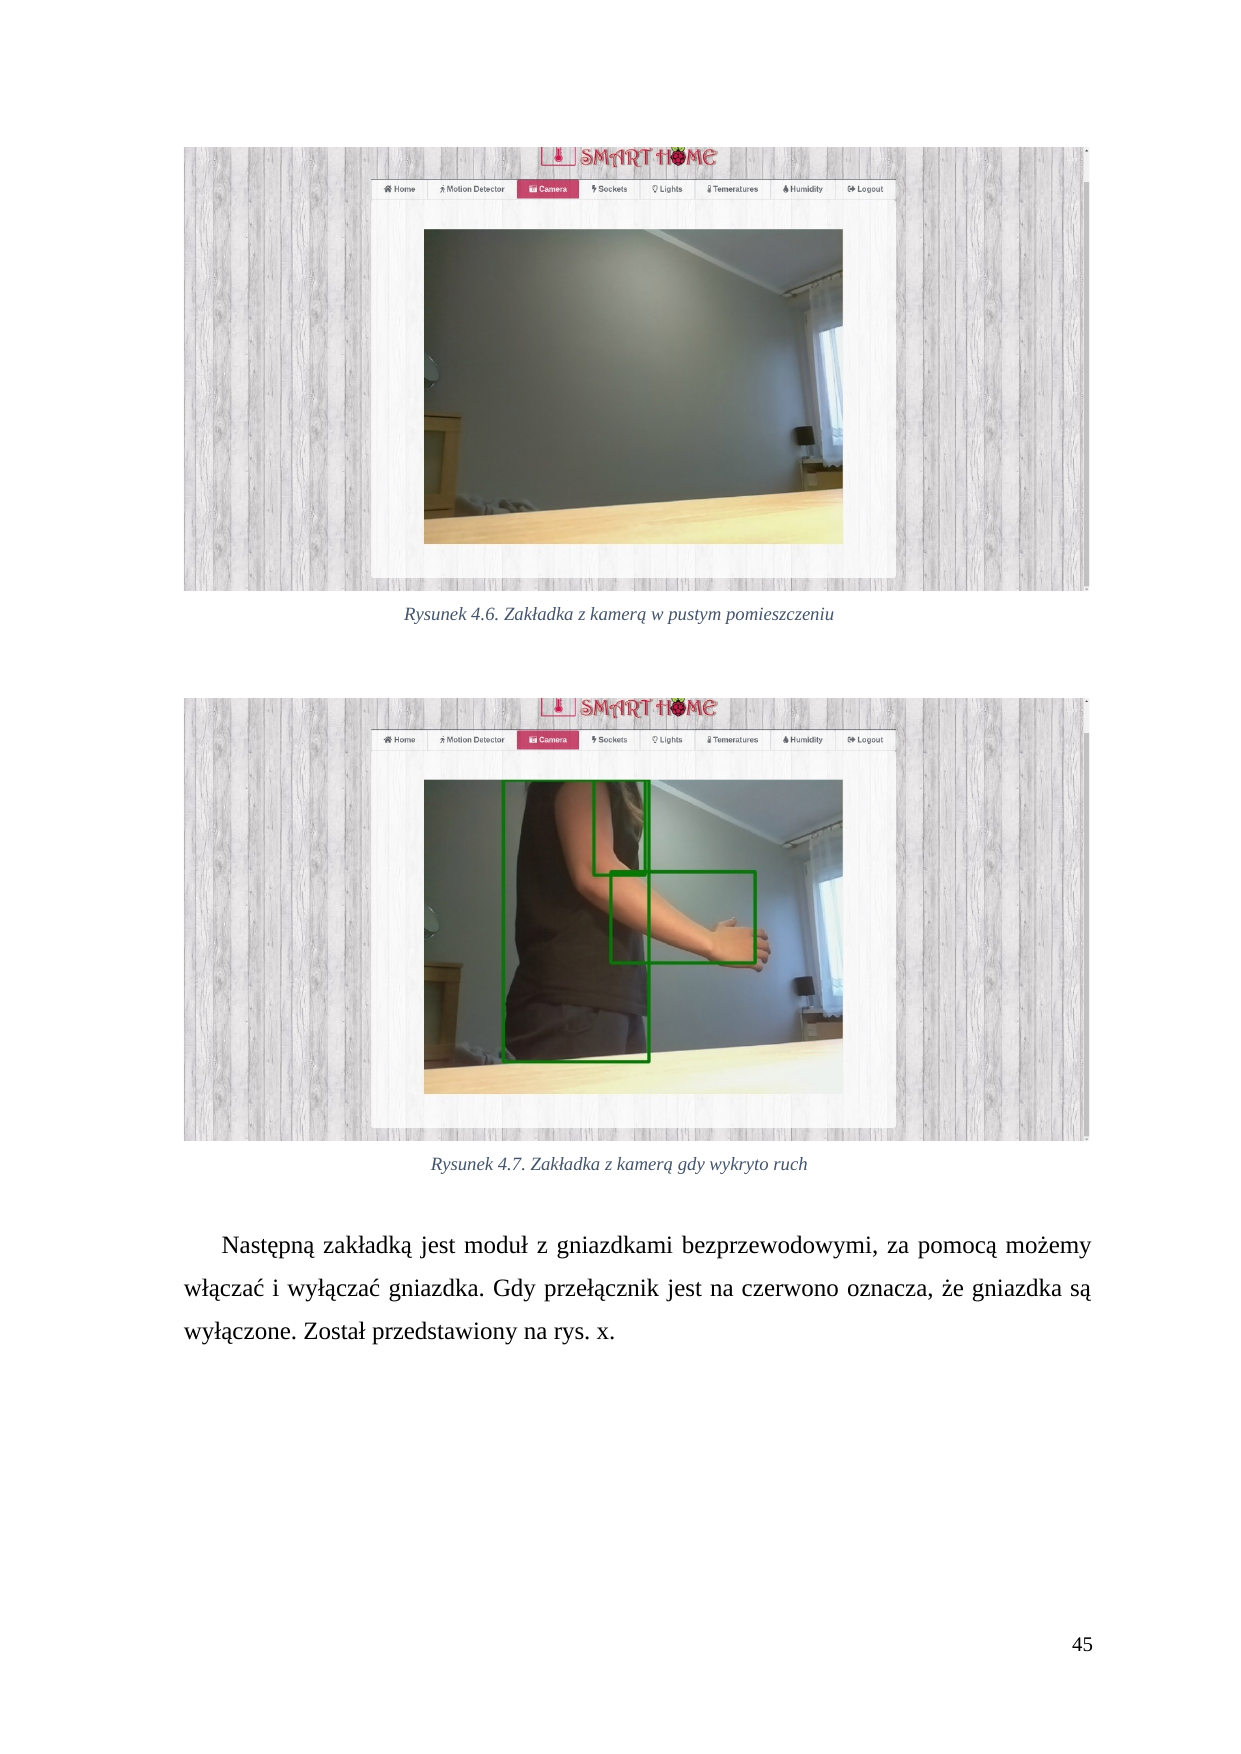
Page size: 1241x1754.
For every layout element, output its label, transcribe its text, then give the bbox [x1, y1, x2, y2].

picture [183, 698, 1090, 1141]
text Następną zakładką jest moduł z gniazdkami bezprzewodowymi, za pomocą możemy włączać i wyłączać gniazdka. Gdy przełącznik jest na czerwono oznacza, że gniazdka są wyłączone. Został przedstawiony na rys. x. [184, 1230, 1093, 1345]
text Rysunek 4.6. Zakładka z kamerą w pustym pomieszczeniu [148, 602, 1093, 624]
picture [183, 147, 1090, 591]
text Rysunek 4.7. Zakładka z kamerą gdy wykryto ruch [148, 1153, 1093, 1174]
